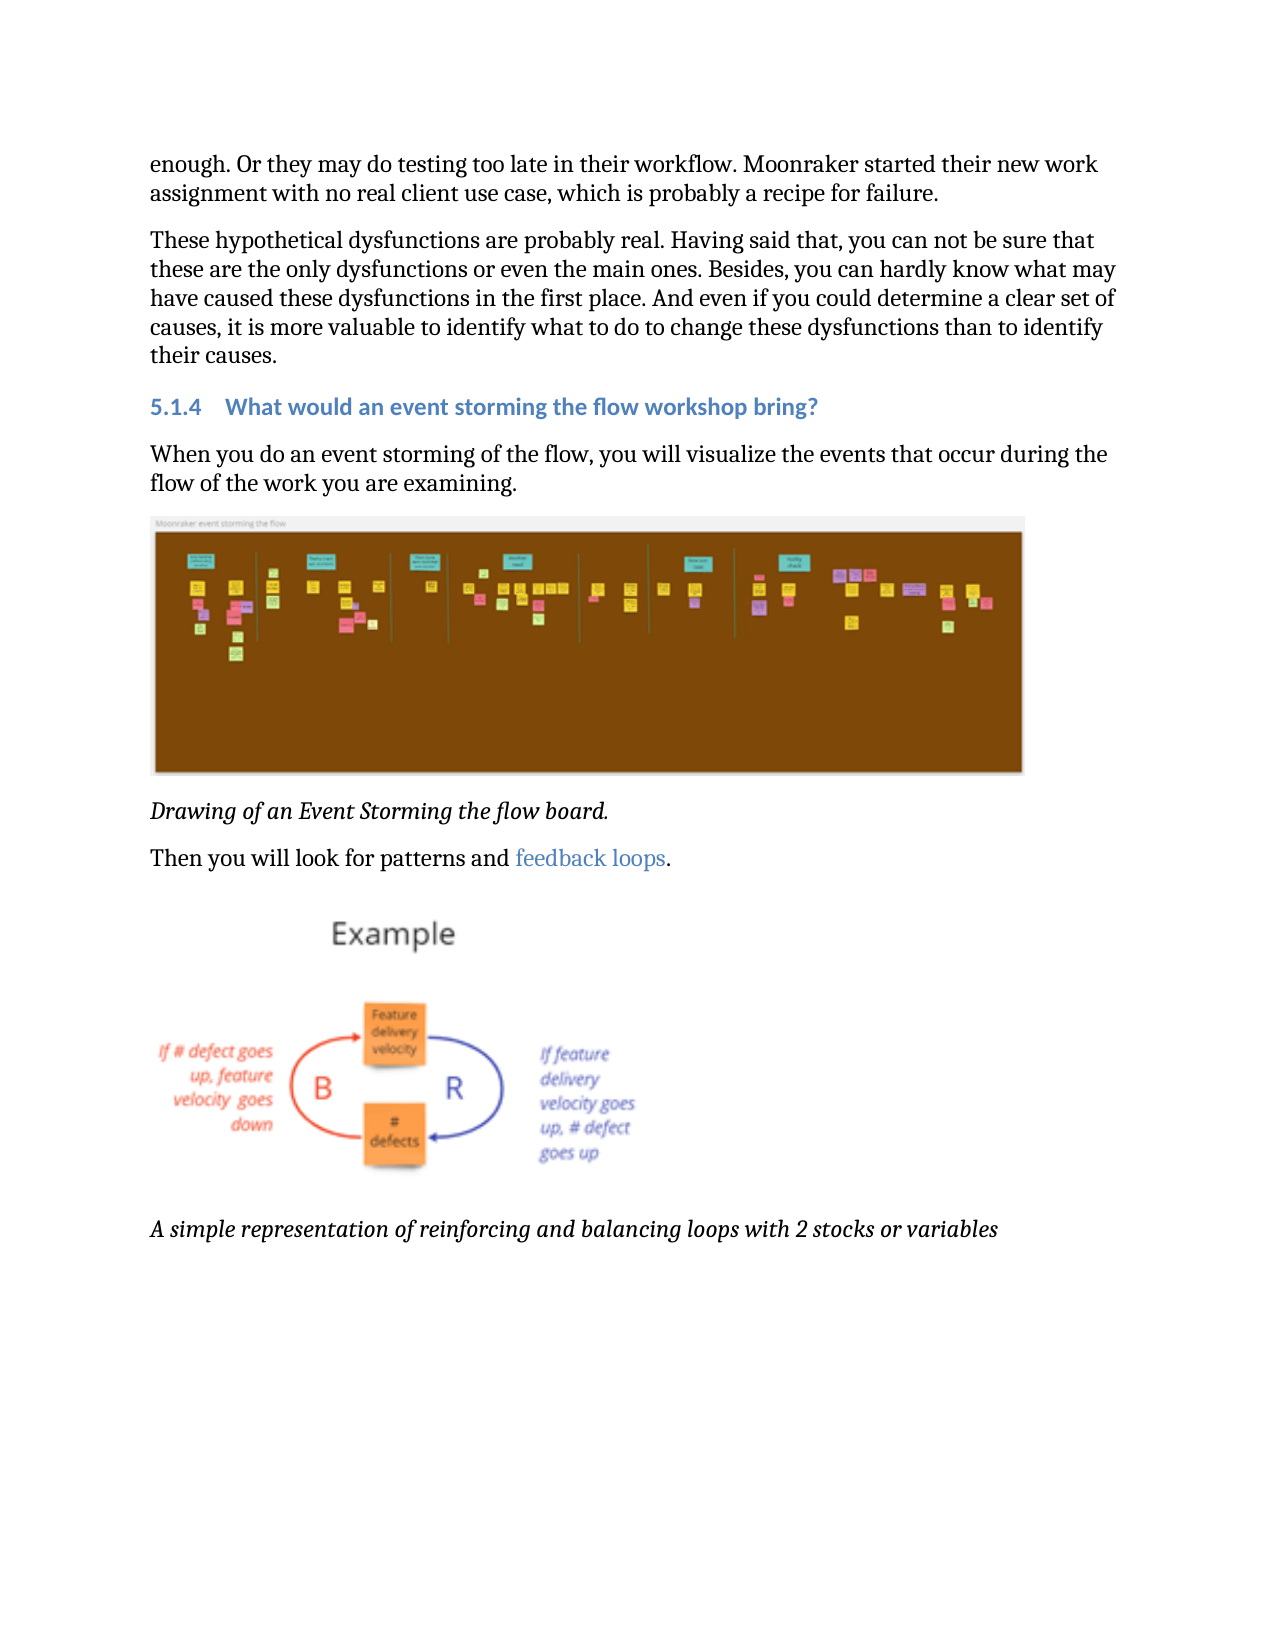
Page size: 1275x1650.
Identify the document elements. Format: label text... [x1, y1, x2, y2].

subtitle 5.1.4 What would an event storming the flow workshop bring? [150, 391, 1125, 421]
picture [150, 891, 650, 1194]
picture [150, 516, 1025, 776]
text Drawing of an Event Storming the flow board. [150, 797, 1125, 825]
text Then you will look for patterns and feedback loops. [150, 844, 1125, 873]
text These hypothetical dysfunctions are probably real. Having said that, you can not be sure that these are the only dysfunctions or even the main ones. Besides, you can hardly know what may have caused these dysfunctions in the first place. And even if you could determine a clear set of causes, it is more valuable to identify what to do to change these dysfunctions than to identify their causes. [150, 226, 1125, 370]
text When you do an event storming of the flow, you will visualize the events that occur during the flow of the work you are examining. [150, 440, 1125, 498]
text A simple representation of reinforcing and balancing loops with 2 stocks or variables [150, 1214, 1125, 1243]
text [150, 150, 1125, 207]
